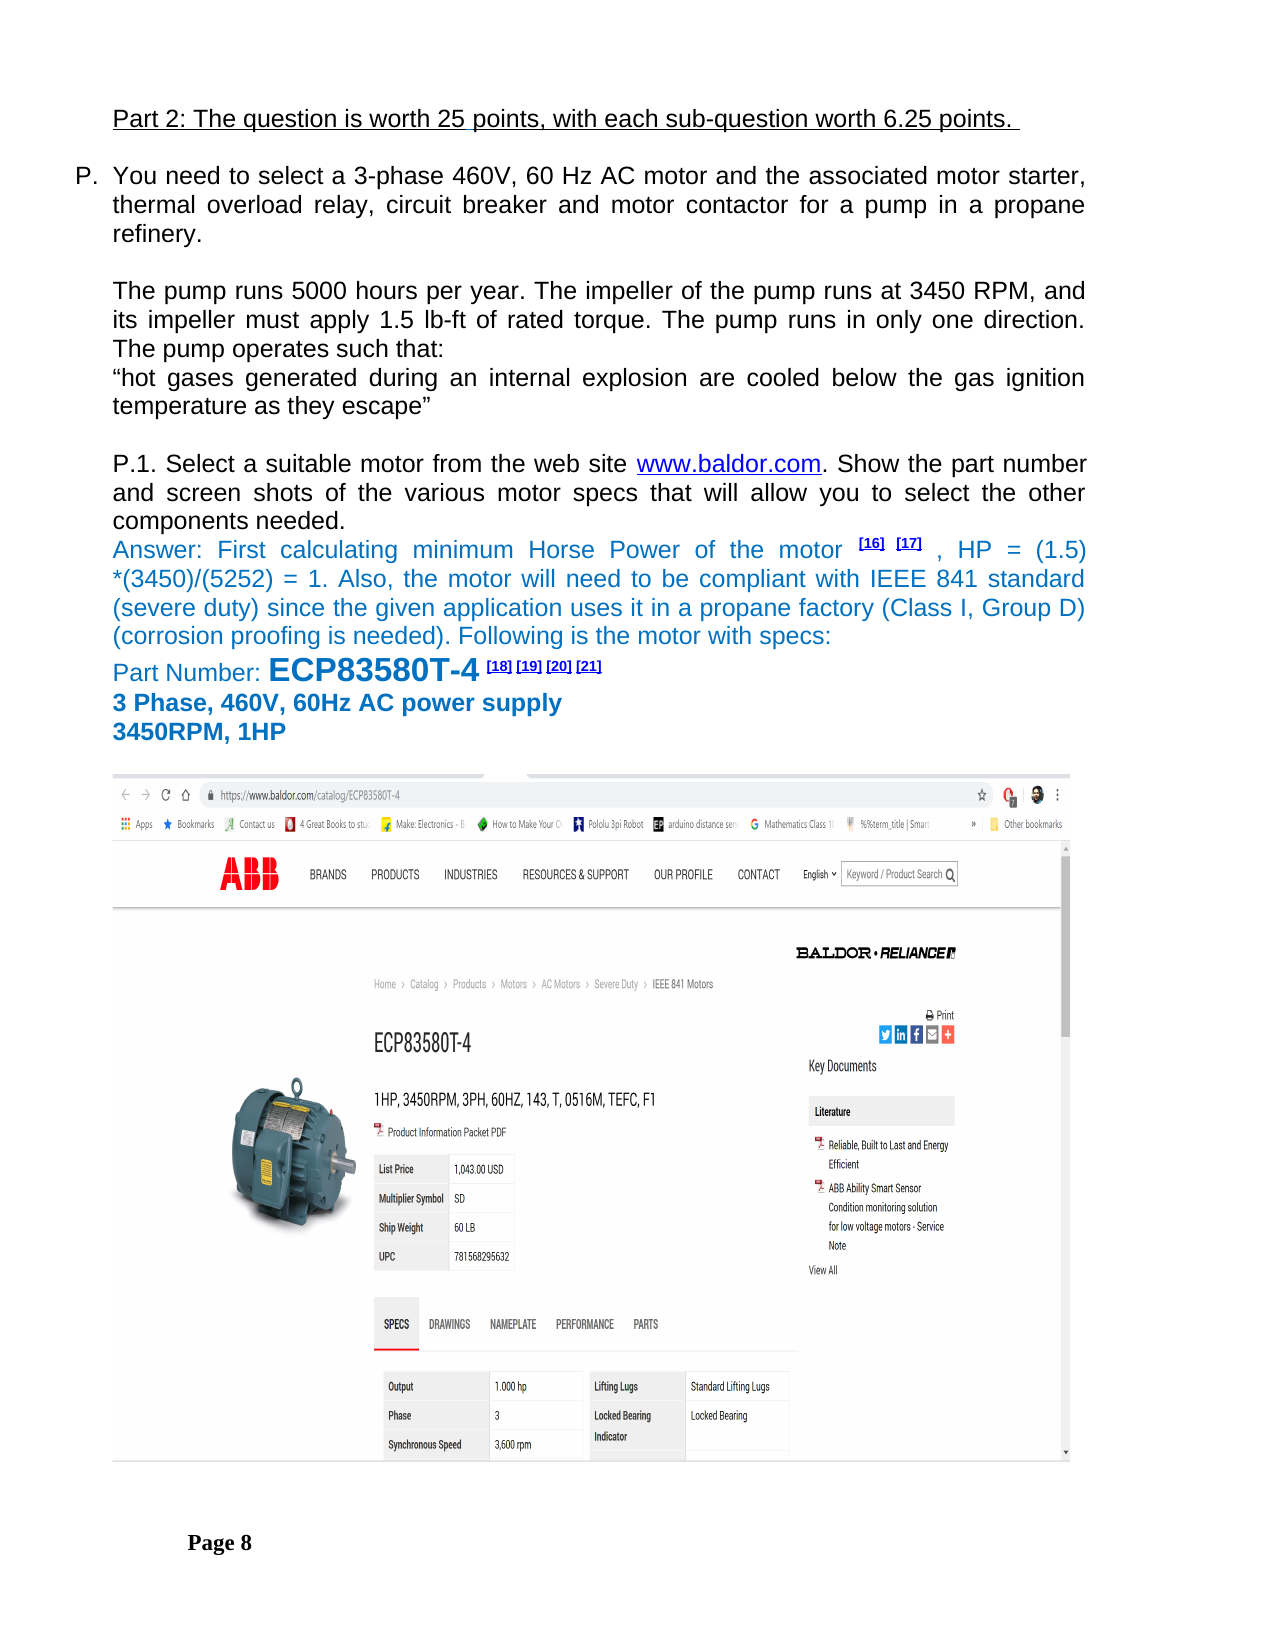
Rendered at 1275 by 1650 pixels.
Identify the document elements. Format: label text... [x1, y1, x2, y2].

text Answer: First calculating minimum Horse Power of the motor [16] [17] , HP = (1.5) *(3450)/(5252) = 1. Also, the motor will need to be compliant with IEEE 841 standard (severe duty) since the given application uses it in a propane factory (Class I, Group D) (corrosion proofing is needed). Following is the motor with specs: [112, 535, 1087, 650]
text Part Number: ECP83580T-4 [18] [19] [20] [21] [112, 650, 1087, 688]
list The pump runs 5000 hours per year. The impeller of the pump runs at 3450 RPM, and its impeller must apply 1.5 lb-ft of rated torque. The pump runs in only one direction. The pump operates such that: [112, 276, 1087, 362]
text Part 2: The question is worth 25 points, with each sub-question worth 6.25 points. [112, 104, 1087, 132]
list You need to select a 3-phase 460V, 60 Hz AC motor and the associated motor starter, thermal overload relay, circuit breaker and motor contactor for a pump in a propane refinery. [75, 161, 1087, 247]
text P.1. Select a suitable motor from the web site www.baldor.com. Show the part number and screen shots of the various motor specs that will allow you to select the other components needed. [112, 449, 1087, 535]
text 3 Phase, 460V, 60Hz AC power supply [112, 688, 1087, 717]
picture [112, 774, 1071, 1464]
text 3450RPM, 1HP [112, 717, 1087, 746]
text “hot gases generated during an internal explosion are cooled below the gas ignition temperature as they escape” [75, 362, 1087, 420]
